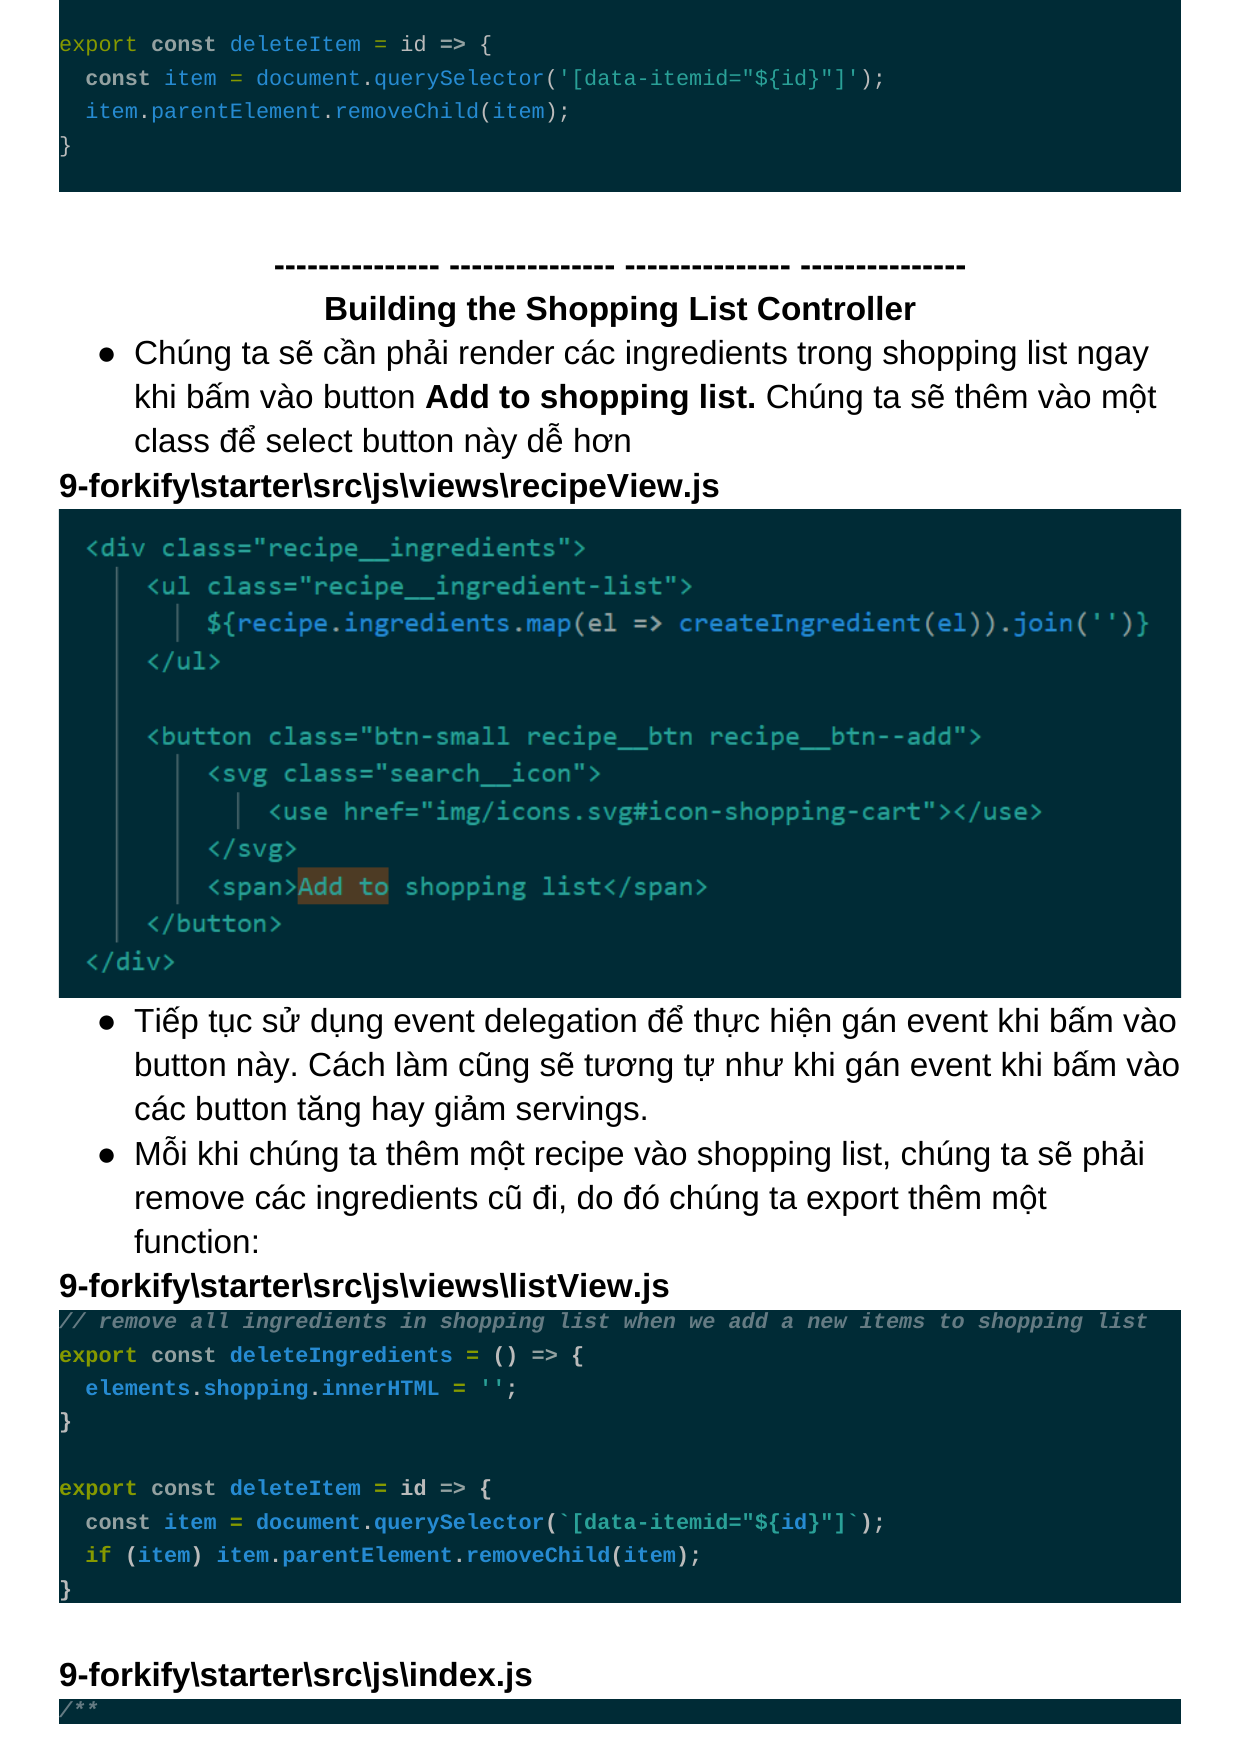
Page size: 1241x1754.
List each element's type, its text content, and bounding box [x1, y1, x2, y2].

picture [150, 579, 158, 594]
picture [165, 955, 174, 970]
text } [59, 134, 1181, 158]
picture [606, 880, 615, 894]
picture [451, 619, 464, 631]
picture [620, 803, 648, 825]
picture [468, 807, 480, 825]
picture [467, 619, 479, 631]
picture [972, 612, 979, 636]
picture [271, 543, 281, 556]
picture [727, 814, 737, 820]
picture [574, 578, 585, 594]
picture [285, 727, 296, 744]
picture [1030, 619, 1042, 631]
picture [879, 807, 889, 820]
picture [498, 619, 508, 631]
picture [300, 619, 327, 636]
text export const deleteIngredients = () => { [59, 1344, 1181, 1368]
picture [1001, 807, 1010, 820]
picture [483, 543, 494, 556]
picture [392, 582, 403, 594]
picture [223, 732, 236, 744]
picture [178, 732, 189, 744]
picture [682, 882, 691, 895]
picture [164, 658, 171, 672]
picture [727, 732, 737, 744]
picture [924, 727, 935, 744]
picture [544, 732, 556, 744]
picture [544, 582, 570, 594]
picture [529, 769, 540, 781]
picture [894, 807, 905, 819]
picture [287, 842, 296, 856]
text } [59, 1411, 1181, 1435]
picture [651, 807, 661, 820]
picture [545, 543, 554, 556]
picture [211, 654, 220, 669]
picture [696, 619, 707, 631]
picture [117, 952, 129, 970]
picture [438, 732, 447, 744]
picture [437, 582, 449, 594]
picture [407, 769, 418, 781]
picture [405, 619, 418, 631]
picture [88, 541, 97, 556]
picture [360, 619, 372, 631]
picture [1139, 612, 1148, 636]
picture [254, 919, 266, 931]
picture [575, 732, 585, 744]
picture [437, 882, 449, 895]
picture [513, 577, 524, 594]
picture [1060, 619, 1072, 631]
picture [740, 615, 752, 631]
picture [362, 727, 371, 732]
picture [985, 807, 996, 820]
picture [194, 652, 205, 669]
picture [498, 543, 509, 556]
text item.parentElement.removeChild(item); [59, 100, 1181, 125]
picture [665, 807, 676, 820]
picture [590, 807, 600, 820]
picture [696, 807, 707, 819]
picture [484, 582, 495, 594]
picture [469, 882, 479, 900]
picture [178, 914, 205, 932]
text /** [59, 1699, 1181, 1724]
picture [528, 540, 540, 556]
picture [756, 619, 769, 631]
picture [591, 766, 600, 781]
picture [224, 543, 235, 556]
picture [301, 807, 310, 820]
text --------------- --------------- --------------- --------------- [59, 245, 1181, 283]
picture [285, 807, 296, 820]
picture [346, 582, 357, 594]
picture [772, 732, 799, 750]
picture [316, 807, 327, 820]
picture [362, 582, 372, 594]
picture [225, 769, 235, 781]
picture [483, 882, 494, 895]
picture [683, 579, 691, 594]
picture [408, 882, 417, 895]
picture [134, 957, 144, 970]
picture [652, 616, 662, 631]
picture [452, 582, 463, 594]
picture [269, 619, 280, 631]
picture [1078, 612, 1086, 636]
picture [150, 655, 158, 669]
picture [331, 582, 342, 594]
picture [422, 543, 434, 561]
picture [346, 802, 357, 819]
picture [452, 807, 466, 819]
picture [287, 868, 388, 904]
picture [209, 728, 220, 744]
text } [59, 1578, 1181, 1603]
picture [606, 576, 616, 594]
picture [545, 877, 554, 895]
picture [926, 612, 934, 636]
picture [150, 917, 158, 931]
picture [438, 543, 449, 556]
picture [787, 807, 799, 825]
picture [710, 619, 723, 631]
picture [317, 582, 328, 594]
picture [497, 882, 509, 895]
picture [528, 807, 540, 820]
picture [482, 615, 493, 631]
picture [452, 882, 466, 900]
picture [939, 619, 951, 631]
picture [238, 919, 251, 932]
picture [802, 619, 844, 636]
picture [576, 541, 585, 556]
picture [300, 764, 312, 781]
picture [513, 882, 525, 900]
picture [514, 543, 524, 556]
picture [864, 807, 874, 820]
picture [575, 612, 583, 636]
picture [300, 543, 310, 556]
picture [437, 807, 449, 820]
picture [316, 543, 326, 556]
picture [910, 732, 919, 744]
picture [224, 882, 235, 895]
picture [209, 915, 220, 932]
picture [210, 543, 220, 556]
picture [498, 582, 509, 594]
picture [345, 543, 358, 556]
picture [438, 769, 449, 781]
picture [864, 732, 874, 744]
picture [863, 619, 874, 631]
picture [421, 614, 433, 631]
text 9-forkify\starter\src\js\index.js [59, 1655, 1181, 1694]
picture [498, 807, 509, 820]
picture [271, 805, 280, 819]
picture [956, 805, 964, 819]
picture [605, 732, 616, 744]
text // remove all ingredients in shopping list when we add a new items to shopping list [59, 1310, 1181, 1335]
picture [558, 619, 570, 636]
picture [772, 807, 784, 825]
picture [391, 802, 404, 819]
picture [194, 543, 205, 556]
picture [88, 955, 97, 970]
text 9-forkify\starter\src\js\views\listView.js [59, 1266, 1181, 1304]
picture [742, 732, 752, 744]
picture [787, 619, 798, 631]
picture [1015, 807, 1027, 820]
picture [269, 882, 281, 895]
picture [728, 807, 736, 814]
text elements.shopping.innerHTML = ''; [59, 1377, 1181, 1402]
picture [941, 805, 950, 819]
picture [253, 619, 266, 631]
picture [163, 727, 175, 744]
picture [271, 582, 280, 594]
picture [361, 807, 372, 819]
picture [725, 619, 737, 631]
picture [225, 612, 234, 636]
picture [377, 582, 388, 599]
picture [118, 543, 129, 556]
picture [270, 844, 283, 862]
picture [682, 732, 691, 744]
picture [422, 769, 433, 781]
picture [255, 582, 266, 594]
picture [179, 538, 189, 556]
picture [332, 543, 342, 561]
picture [636, 582, 645, 594]
picture [847, 614, 859, 631]
picture [437, 619, 449, 631]
picture [392, 769, 402, 781]
picture [574, 882, 585, 895]
picture [316, 769, 326, 781]
picture [209, 612, 221, 634]
picture [590, 732, 600, 750]
picture [621, 882, 628, 896]
text const item = document.querySelector(`[data-itemid="${id}"]`); [59, 1511, 1181, 1536]
picture [468, 582, 480, 599]
picture [665, 728, 677, 744]
picture [285, 769, 296, 781]
picture [210, 582, 220, 594]
picture [193, 728, 205, 744]
picture [239, 619, 251, 631]
picture [179, 576, 189, 594]
picture [681, 807, 693, 820]
picture [987, 612, 994, 636]
picture [608, 807, 616, 820]
list Tiếp tục sử dụng event delegation để thực hiện gán event khi bấm vào button này. Cách làm cũng sẽ tương tự như khi gán event khi bấm vào các button tăng hay giảm servings. [96, 1001, 1181, 1128]
picture [392, 543, 403, 556]
picture [240, 882, 251, 900]
picture [1015, 619, 1024, 636]
picture [972, 729, 981, 744]
picture [421, 877, 433, 895]
picture [514, 807, 524, 820]
picture [332, 769, 341, 781]
picture [649, 578, 661, 594]
picture [272, 917, 281, 932]
text export const deleteItem = id => { [59, 1477, 1181, 1502]
picture [240, 844, 250, 856]
picture [375, 619, 388, 636]
picture [666, 882, 677, 895]
picture [877, 619, 890, 631]
picture [376, 807, 388, 820]
picture [711, 732, 723, 744]
picture [560, 882, 570, 895]
picture [588, 878, 600, 895]
picture [604, 613, 616, 631]
picture [163, 582, 175, 594]
picture [908, 803, 919, 820]
picture [377, 727, 388, 744]
picture [834, 727, 844, 744]
picture [211, 880, 219, 894]
picture [636, 882, 645, 895]
picture [346, 619, 356, 631]
picture [453, 543, 464, 556]
picture [833, 807, 845, 825]
picture [742, 802, 752, 819]
picture [771, 615, 783, 631]
picture [817, 807, 828, 819]
picture [757, 732, 768, 744]
list Chúng ta sẽ cần phải render các ingredients trong shopping list ngay khi bấm vào button Add to shopping list. Chúng ta sẽ thêm vào một class để select button này dễ hơn [96, 333, 1181, 460]
picture [150, 730, 158, 744]
picture [301, 732, 312, 744]
picture [178, 657, 189, 669]
picture [650, 882, 662, 900]
picture [254, 882, 266, 895]
picture [955, 614, 965, 631]
picture [468, 732, 479, 744]
picture [152, 957, 160, 970]
picture [211, 842, 219, 856]
picture [498, 727, 509, 744]
picture [452, 732, 465, 744]
picture [392, 619, 403, 631]
picture [1124, 612, 1131, 636]
picture [408, 543, 417, 556]
picture [452, 769, 463, 781]
picture [545, 807, 554, 819]
picture [469, 764, 479, 781]
picture [103, 538, 114, 556]
text 9-forkify\starter\src\js\views\recipeView.js [59, 466, 1181, 504]
picture [680, 619, 691, 631]
picture [347, 769, 357, 781]
picture [529, 732, 540, 744]
picture [332, 732, 341, 744]
picture [559, 732, 570, 744]
picture [559, 807, 570, 820]
picture [893, 619, 905, 631]
text if (item) item.parentElement.removeChild(item); [59, 1544, 1181, 1569]
picture [391, 728, 403, 744]
picture [756, 807, 768, 820]
picture [240, 732, 250, 744]
picture [650, 727, 662, 744]
picture [284, 543, 297, 556]
picture [528, 619, 554, 631]
picture [620, 582, 631, 594]
picture [848, 728, 859, 744]
picture [802, 807, 814, 820]
picture [698, 880, 707, 895]
picture [270, 732, 280, 744]
picture [240, 582, 250, 594]
list Mỗi khi chúng ta thêm một recipe vào shopping list, chúng ta sẽ phải remove các ingredients cũ đi, do đó chúng ta export thêm một function: [96, 1134, 1181, 1260]
picture [254, 769, 267, 787]
picture [1046, 619, 1056, 631]
picture [907, 615, 919, 631]
picture [467, 538, 479, 556]
picture [255, 538, 264, 544]
picture [317, 732, 326, 744]
text Building the Shopping List Controller [59, 289, 1181, 327]
picture [939, 727, 951, 744]
picture [514, 769, 524, 781]
picture [225, 576, 235, 594]
text export const deleteItem = id => { [59, 33, 1181, 58]
picture [529, 582, 540, 594]
picture [285, 619, 296, 631]
picture [408, 732, 417, 744]
picture [544, 769, 570, 781]
picture [483, 727, 494, 744]
picture [224, 915, 235, 932]
picture [163, 543, 173, 556]
picture [588, 619, 602, 631]
picture [255, 844, 264, 856]
text const item = document.querySelector('[data-itemid="${id}"]'); [59, 67, 1181, 92]
picture [210, 767, 219, 780]
picture [1033, 805, 1042, 819]
